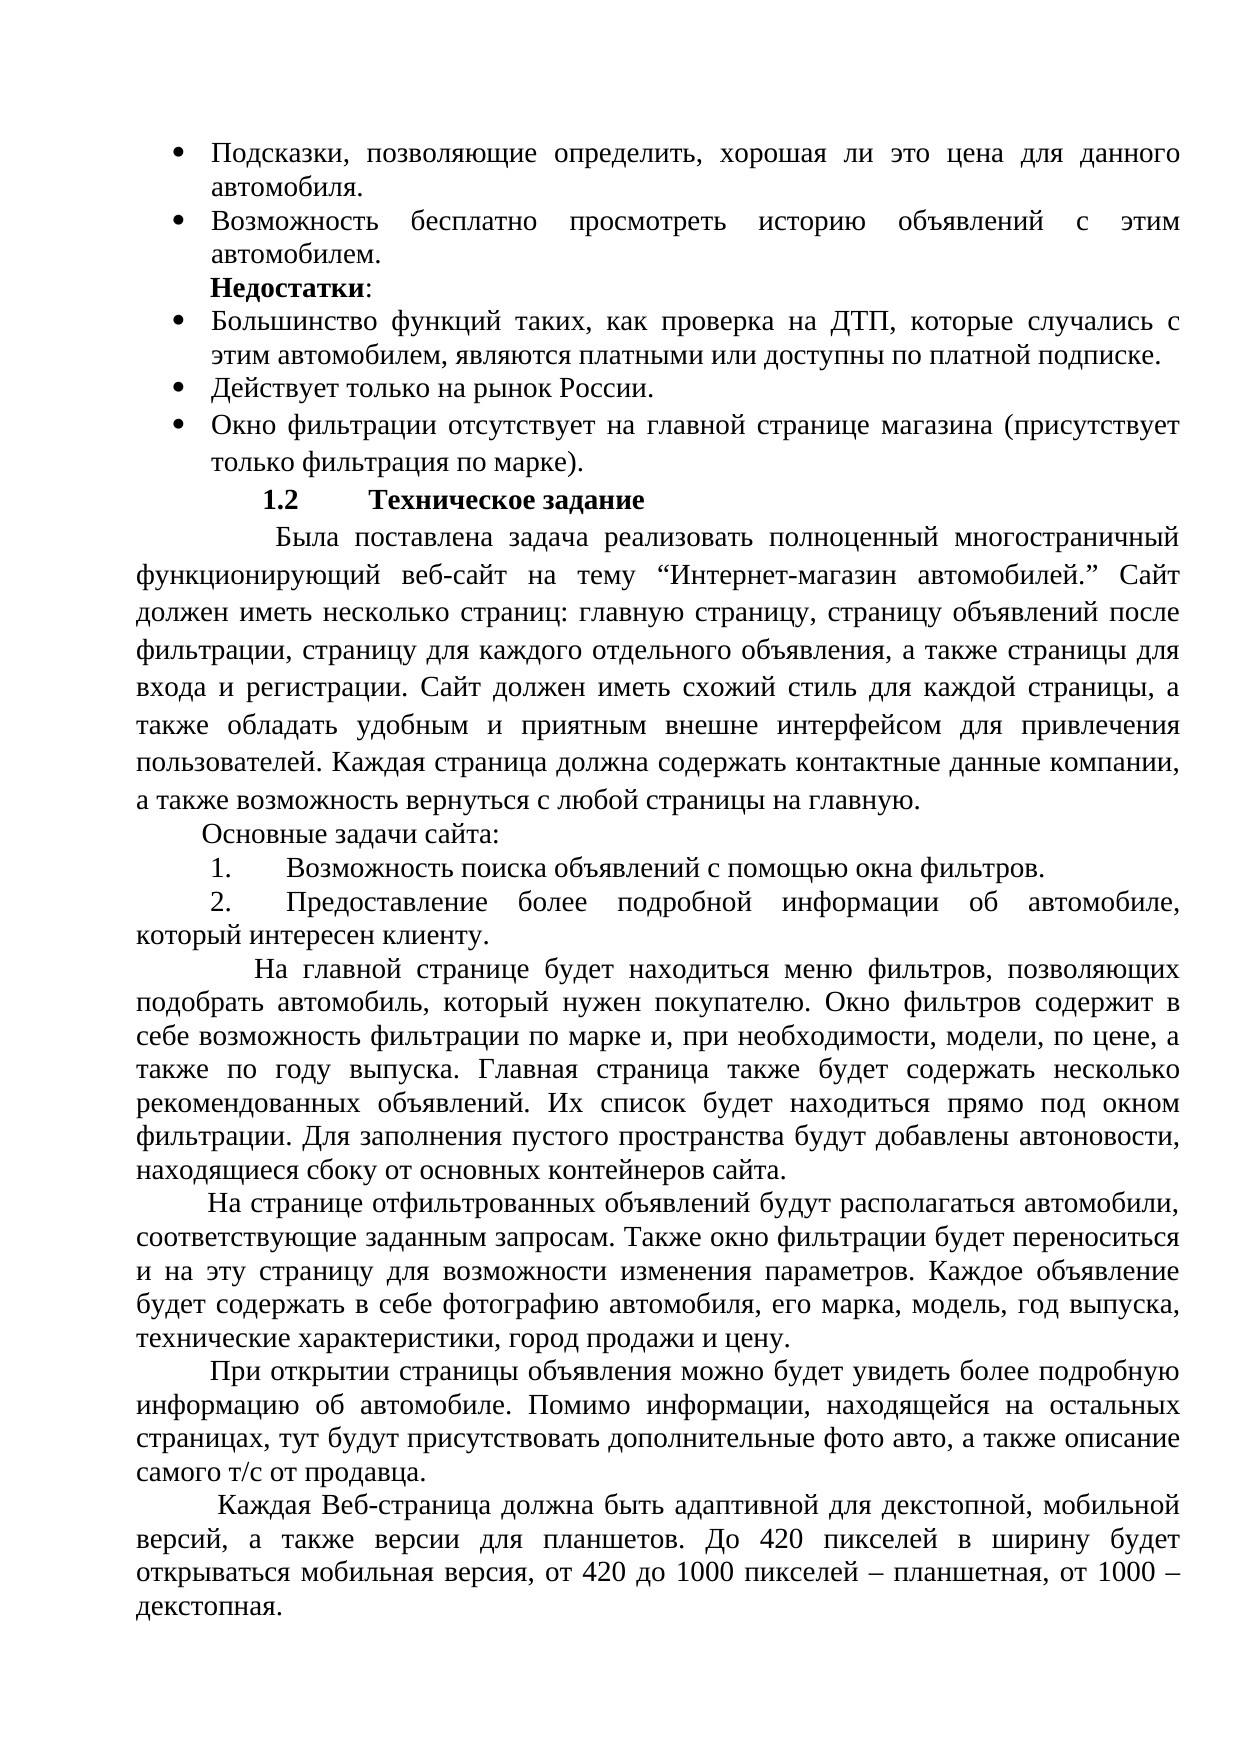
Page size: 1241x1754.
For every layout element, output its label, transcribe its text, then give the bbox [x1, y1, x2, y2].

list Возможность поиска объявлений с помощью окна фильтров. [136, 850, 1181, 884]
text При открытии страницы объявления можно будет увидеть более подробную информацию об автомобиле. Помимо информации, находящейся на остальных страницах, тут будут присутствовать дополнительные фото авто, а также описание самого т/с от продавца. [136, 1353, 1181, 1487]
text Каждая Веб-страница должна быть адаптивной для декстопной, мобильной версий, а также версии для планшетов. До 420 пикселей в ширину будет открываться мобильная версия, от 420 до 1000 пикселей – планшетная, от 1000 – декстопная. [136, 1487, 1181, 1622]
text На главной странице будет находиться меню фильтров, позволяющих подобрать автомобиль, который нужен покупателю. Окно фильтров содержит в себе возможность фильтрации по марке и, при необходимости, модели, по цене, а также по году выпуска. Главная страница также будет содержать несколько рекомендованных объявлений. Их список будет находиться прямо под окном фильтрации. Для заполнения пустого пространства будут добавлены автоновости, находящиеся сбоку от основных контейнеров сайта. [136, 951, 1181, 1186]
text Основные задачи сайта: [136, 817, 1181, 850]
list Большинство функций таких, как проверка на ДТП, которые случались с этим автомобилем, являются платными или доступны по платной подписке. [173, 303, 1181, 371]
list Возможность бесплатно просмотреть историю объявлений с этим автомобилем. [173, 203, 1181, 270]
list Предоставление более подробной информации об автомобиле, который интересен клиенту. [136, 884, 1181, 951]
text Была поставлена задача реализовать полноценный многостраничный функционирующий веб-сайт на тему “Интернет-магазин автомобилей.” Сайт должен иметь несколько страниц: главную страницу, страницу объявлений после фильтрации, страницу для каждого отдельного объявления, а также страницы для входа и регистрации. Сайт должен иметь схожий стиль для каждой страницы, а также обладать удобным и приятным внешне интерфейсом для привлечения пользователей. Каждая страница должна содержать контактные данные компании, а также возможность вернуться с любой страницы на главную. [136, 517, 1181, 817]
list Подсказки, позволяющие определить, хорошая ли это цена для данного автомобиля. [173, 135, 1181, 203]
text На странице отфильтрованных объявлений будут располагаться автомобили, соответствующие заданным запросам. Также окно фильтрации будет переноситься и на эту страницу для возможности изменения параметров. Каждое объявление будет содержать в себе фотографию автомобиля, его марка, модель, год выпуска, технические характеристики, город продажи и цену. [136, 1186, 1181, 1353]
list Окно фильтрации отсутствует на главной странице магазина (присутствует только фильтрация по марке). [173, 404, 1181, 479]
list Техническое задание [211, 479, 1181, 517]
list Действует только на рынок России. [173, 371, 1181, 404]
text Недостатки: [136, 270, 1181, 303]
